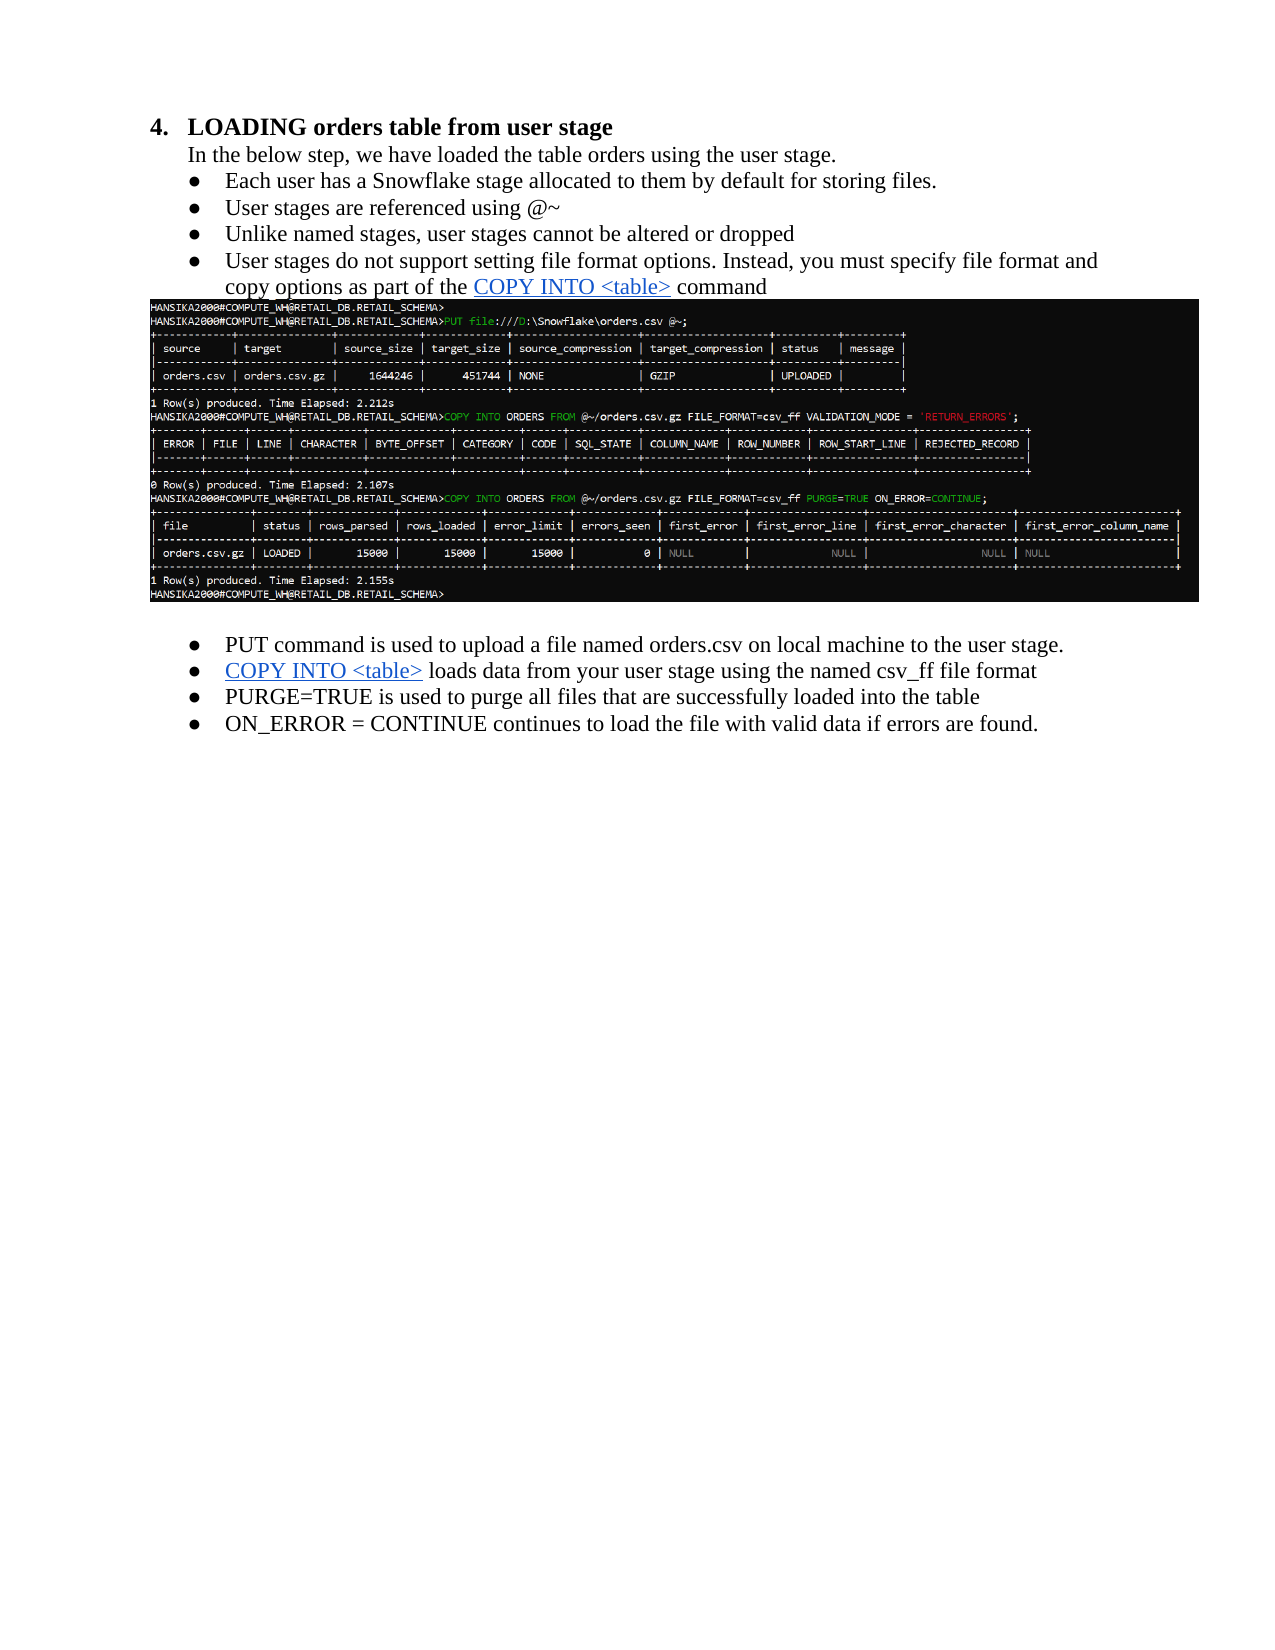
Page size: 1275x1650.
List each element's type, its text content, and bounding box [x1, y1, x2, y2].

list PURGE=TRUE is used to purge all files that are successfully loaded into the table [187, 683, 1125, 710]
list PUT command is used to upload a file named orders.csv on local machine to the user stage. [187, 631, 1125, 657]
list Each user has a Snowflake stage allocated to them by default for storing files. [187, 168, 1125, 194]
list Unlike named stages, user stages cannot be altered or dropped [187, 220, 1125, 247]
text In the below step, we have loaded the table orders using the user stage. [187, 141, 1125, 168]
picture [150, 299, 1199, 602]
list COPY INTO <table> loads data from your user stage using the named csv_ff file format [187, 657, 1125, 683]
list LOADING orders table from user stage [150, 112, 1125, 141]
list User stages are referenced using @~ [187, 194, 1125, 220]
list User stages do not support setting file format options. Instead, you must specify file format and copy options as part of the COPY INTO <table> command [187, 247, 1125, 299]
list ON_ERROR = CONTINUE continues to load the file with valid data if errors are found. [187, 710, 1125, 736]
